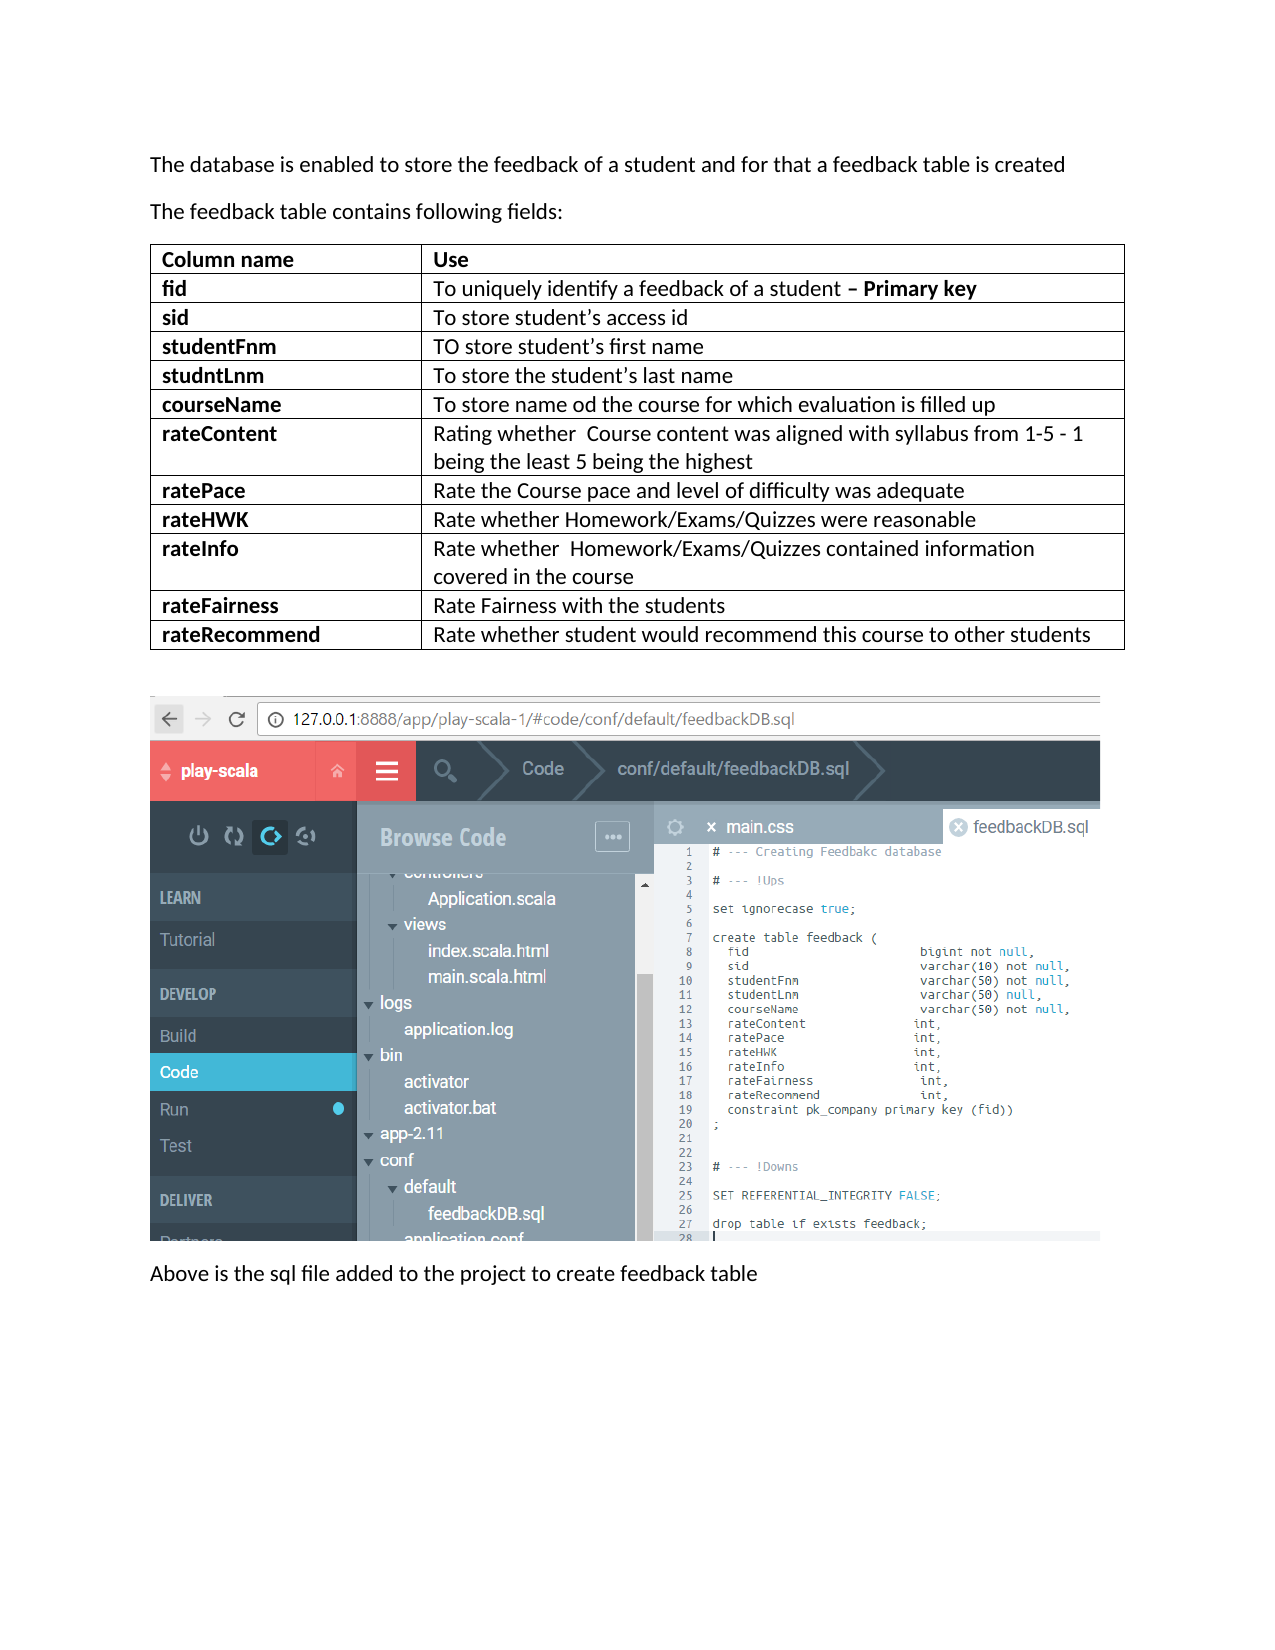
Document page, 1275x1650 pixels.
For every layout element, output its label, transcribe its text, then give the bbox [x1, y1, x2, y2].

table_cell To store name od the course for which evaluation is filled up [422, 390, 1124, 418]
table_header Use [422, 245, 1124, 273]
table_cell studntLnm [151, 361, 421, 389]
table_cell sid [151, 303, 421, 331]
table_cell To store the student’s last name [422, 361, 1124, 389]
text The database is enabled to store the feedback of a student and for that a feedback table is created [150, 150, 1125, 178]
table_cell Rate whether Homework/Exams/Quizzes contained information covered in the course [422, 534, 1124, 590]
table_cell Rating whether Course content was aligned with syllabus from 1-5 - 1 being the least 5 being the highest [422, 419, 1124, 475]
table_cell Rate the Course pace and level of difficulty was adequate [422, 476, 1124, 504]
text The feedback table contains following fields: [150, 197, 1125, 225]
picture [150, 696, 1100, 1241]
table_cell rateContent [151, 419, 421, 475]
text Above is the sql file added to the project to create feedback table [150, 1259, 1125, 1287]
table_cell Rate Fairness with the students [422, 591, 1124, 619]
table_cell courseName [151, 390, 421, 418]
table_header Column name [151, 245, 421, 273]
table_cell fid [151, 274, 421, 302]
table_cell Rate whether Homework/Exams/Quizzes were reasonable [422, 505, 1124, 533]
table_cell To uniquely identify a feedback of a student – Primary key [422, 274, 1124, 302]
table_cell rateHWK [151, 505, 421, 533]
table_cell To store student’s access id [422, 303, 1124, 331]
table_cell rateInfo [151, 534, 421, 590]
table_cell rateRecommend [151, 621, 421, 648]
table_cell TO store student’s first name [422, 332, 1124, 360]
table_cell studentFnm [151, 332, 421, 360]
table_cell rateFairness [151, 591, 421, 619]
table_cell ratePace [151, 476, 421, 504]
table_cell Rate whether student would recommend this course to other students [422, 621, 1124, 648]
